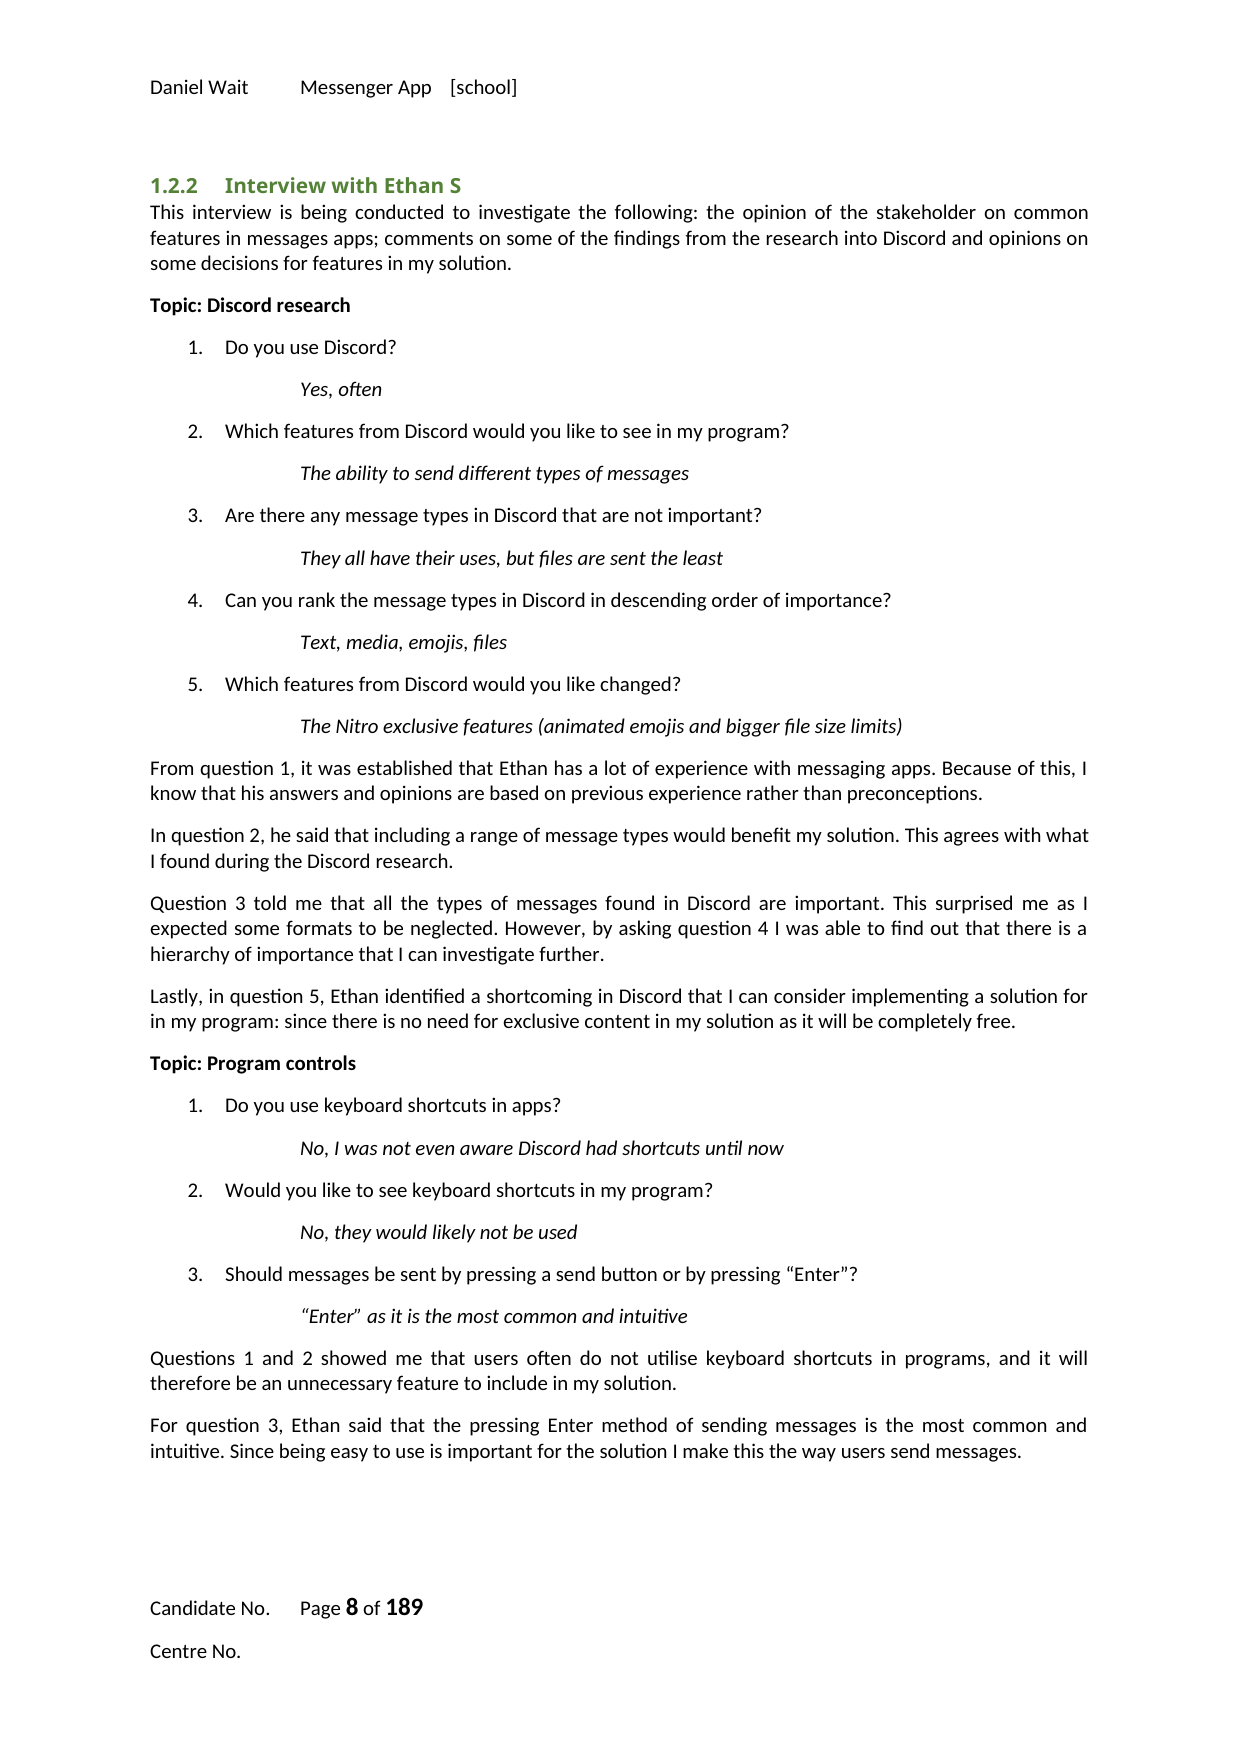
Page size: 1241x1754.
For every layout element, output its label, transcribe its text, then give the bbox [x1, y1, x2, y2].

text Question 3 told me that all the types of messages found in Discord are important. This surprised me as I expected some formats to be neglected. However, by asking question 4 I was able to find out that there is a hierarchy of importance that I can investigate further. [150, 890, 1090, 966]
text In question 2, he said that including a range of message types would benefit my solution. This agrees with what I found during the Discord research. [150, 823, 1090, 873]
subtitle Interview with Ethan S [150, 171, 1090, 199]
text The Nitro exclusive features (animated emojis and bigger file size limits) [225, 713, 1015, 738]
list Would you like to see keyboard shortcuts in my program? [187, 1177, 1090, 1202]
list Which features from Discord would you like to see in my program? [187, 418, 1090, 444]
text Topic: Discord research [150, 292, 1090, 318]
list Do you use keyboard shortcuts in apps? [187, 1093, 1090, 1118]
text The ability to send different types of messages [225, 461, 1015, 486]
list Do you use Discord? [187, 334, 1090, 360]
text Lastly, in question 5, Ethan identified a shortcoming in Discord that I can consider implementing a solution for in my program: since there is no need for exclusive content in my solution as it will be completely free. [150, 983, 1090, 1034]
text Text, media, emojis, files [225, 629, 1015, 654]
list Should messages be sent by pressing a send button or by pressing “Enter”? [187, 1261, 1090, 1286]
list Are there any message types in Discord that are not important? [187, 503, 1090, 528]
text Questions 1 and 2 showed me that users often do not utilise keyboard shortcuts in programs, and it will therefore be an unnecessary feature to include in my solution. [150, 1345, 1090, 1396]
text “Enter” as it is the most common and intuitive [225, 1303, 1015, 1328]
text This interview is being conducted to investigate the following: the opinion of the stakeholder on common features in messages apps; comments on some of the findings from the research into Discord and opinions on some decisions for features in my solution. [150, 199, 1090, 276]
text From question 1, it was established that Ethan has a lot of experience with messaging apps. Because of this, I know that his answers and opinions are based on previous experience rather than preconceptions. [150, 755, 1090, 806]
text Yes, often [225, 376, 1015, 402]
list Which features from Discord would you like changed? [187, 671, 1090, 696]
text For question 3, Ethan said that the pressing Enter method of sending messages is the most common and intuitive. Since being easy to use is important for the solution I make this the way users send messages. [150, 1413, 1090, 1463]
text No, they would likely not be used [225, 1219, 1015, 1244]
text No, I was not even aware Discord had shortcuts until now [225, 1135, 1015, 1160]
list Can you rank the message types in Discord in descending order of importance? [187, 587, 1090, 612]
text Topic: Program controls [150, 1051, 1090, 1076]
text They all have their uses, but files are sent the least [225, 545, 1015, 570]
